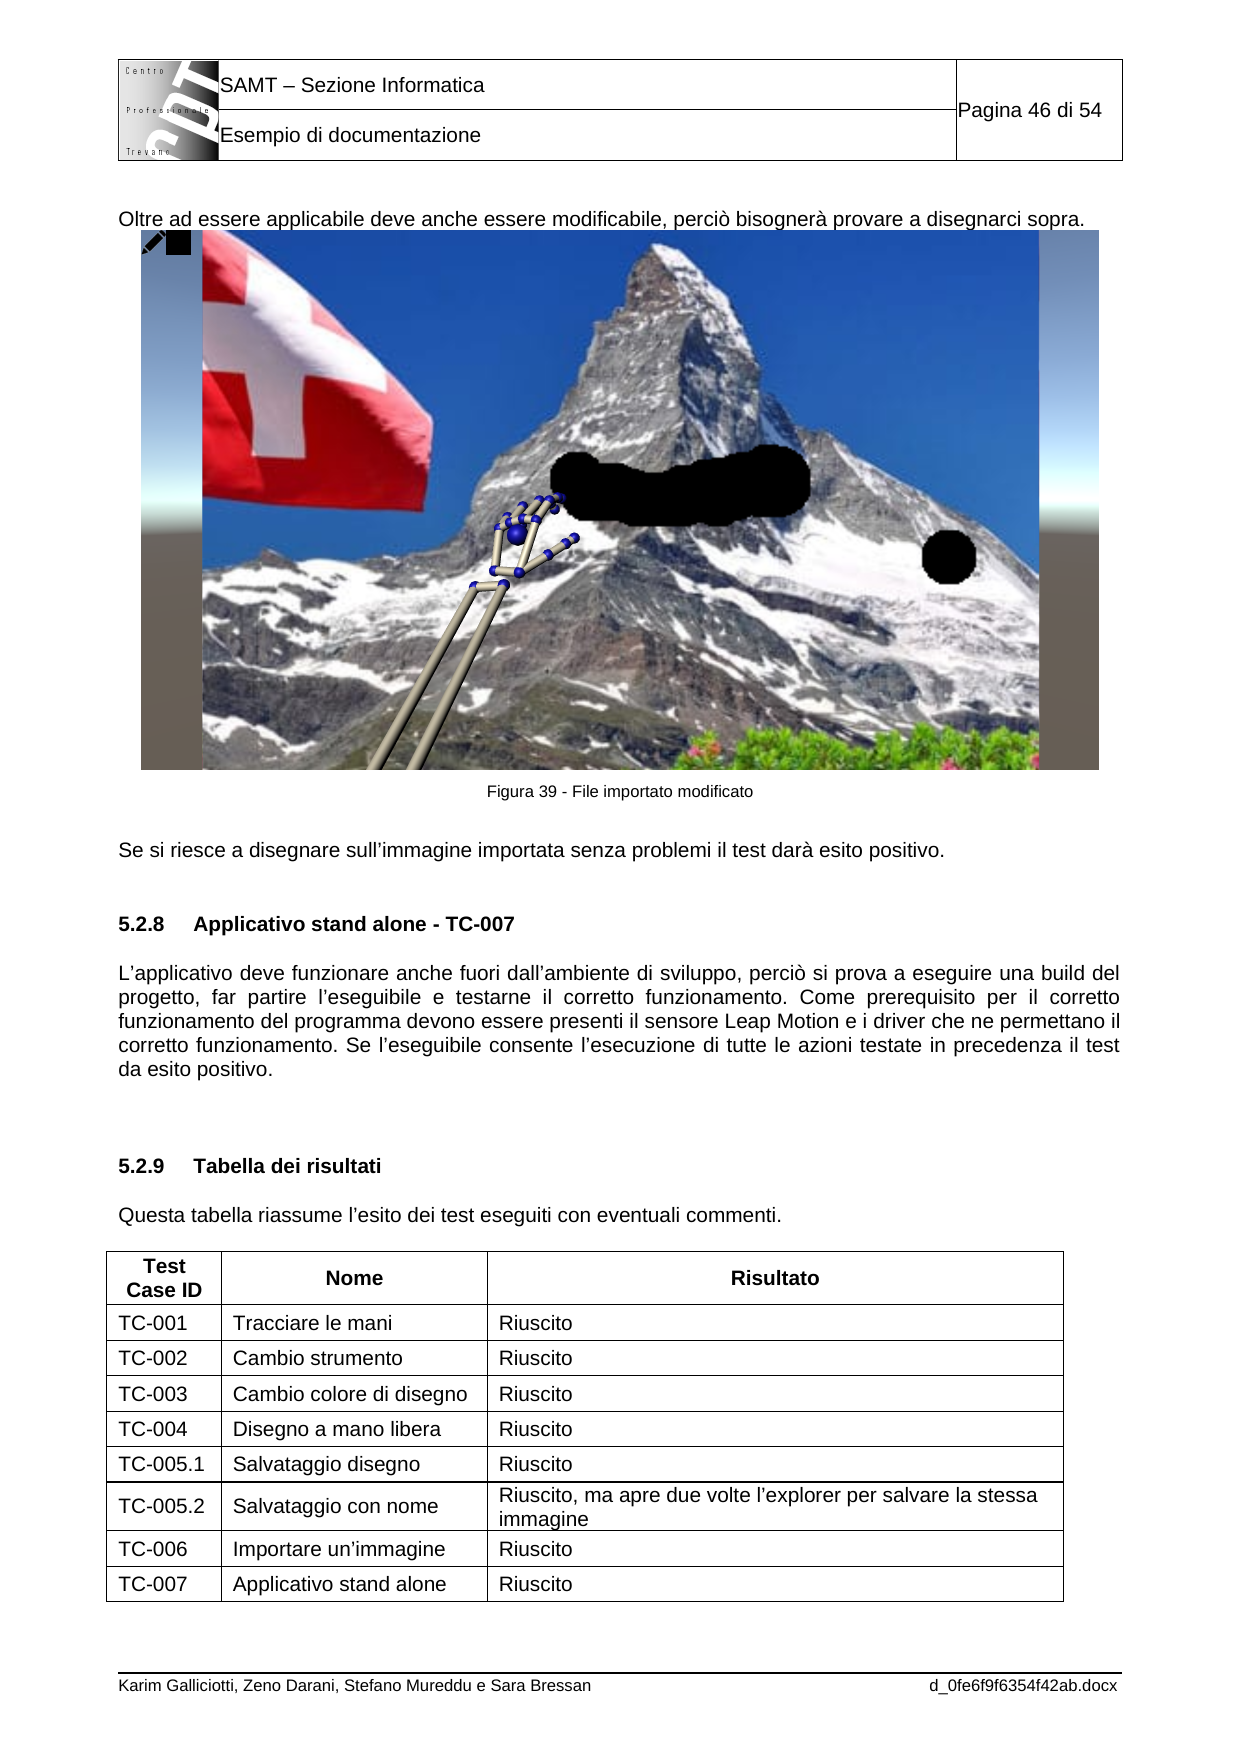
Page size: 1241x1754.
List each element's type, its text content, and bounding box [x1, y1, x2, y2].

picture [118, 60, 219, 160]
text Se si riesce a disegnare sull’immagine importata senza problemi il test darà esito positivo. [118, 838, 1122, 862]
table_cell Applicativo stand alone [222, 1567, 487, 1601]
table_cell Riuscito [488, 1305, 1063, 1340]
table_cell Riuscito [488, 1567, 1063, 1601]
table_header Nome [222, 1252, 487, 1304]
table_cell Riuscito [488, 1376, 1063, 1411]
table_cell TC-001 [107, 1305, 221, 1340]
table_cell Riuscito, ma apre due volte l’explorer per salvare la stessa immagine [488, 1483, 1063, 1530]
text Questa tabella riassume l’esito dei test eseguiti con eventuali commenti. [118, 1203, 1122, 1227]
table_cell TC-005.1 [107, 1447, 221, 1481]
table_cell Salvataggio con nome [222, 1483, 487, 1530]
table_cell Salvataggio disegno [222, 1447, 487, 1481]
subtitle Applicativo stand alone - TC-007 [118, 912, 1122, 936]
table_cell Riuscito [488, 1341, 1063, 1375]
picture [141, 230, 1099, 770]
text Oltre ad essere applicabile deve anche essere modificabile, perciò bisognerà provare a disegnarci sopra. [118, 207, 1122, 231]
table_cell Tracciare le mani [222, 1305, 487, 1340]
table_cell TC-007 [107, 1567, 221, 1601]
table_cell TC-002 [107, 1341, 221, 1375]
table_cell Cambio colore di disegno [222, 1376, 487, 1411]
text L’applicativo deve funzionare anche fuori dall’ambiente di sviluppo, perciò si prova a eseguire una build del progetto, far partire l’eseguibile e testarne il corretto funzionamento. Come prerequisito per il corretto funzionamento del programma devono essere presenti il sensore Leap Motion e i driver che ne permettano il corretto funzionamento. Se l’eseguibile consente l’esecuzione di tutte le azioni testate in precedenza il test da esito positivo. [118, 961, 1122, 1080]
table_cell TC-006 [107, 1531, 221, 1566]
table_header Test Case ID [107, 1252, 221, 1304]
table_cell TC-004 [107, 1412, 221, 1446]
table_header Risultato [488, 1252, 1063, 1304]
table_cell Disegno a mano libera [222, 1412, 487, 1446]
table_cell Importare un’immagine [222, 1531, 487, 1566]
subtitle Tabella dei risultati [118, 1154, 1122, 1178]
table_cell TC-003 [107, 1376, 221, 1411]
table_cell Riuscito [488, 1412, 1063, 1446]
table_cell Riuscito [488, 1531, 1063, 1566]
table_cell Cambio strumento [222, 1341, 487, 1375]
table_cell TC-005.2 [107, 1483, 221, 1530]
table_cell Riuscito [488, 1447, 1063, 1481]
